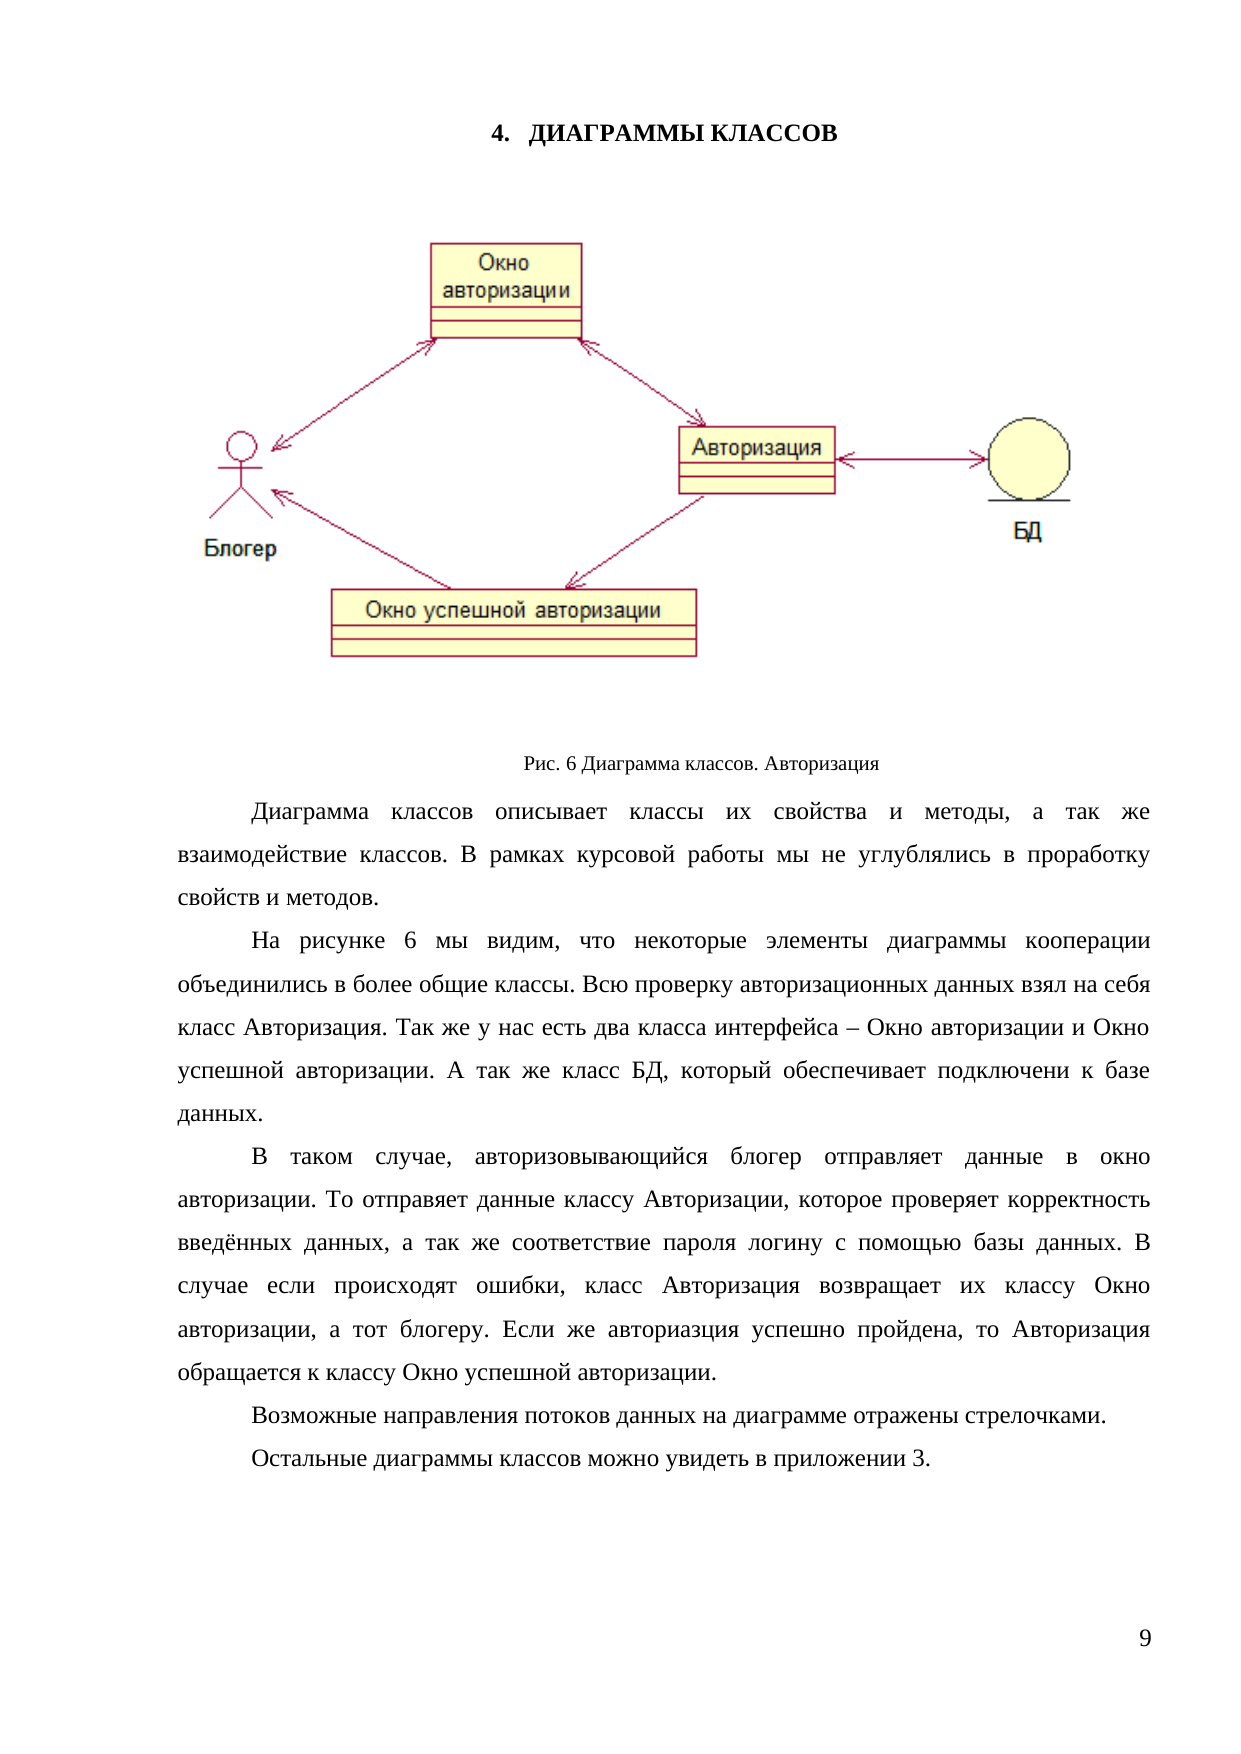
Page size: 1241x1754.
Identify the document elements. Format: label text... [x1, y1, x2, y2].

text Рис. 6 Диаграмма классов. Авторизация [177, 751, 1152, 775]
subtitle Диаграммы классов [177, 118, 1152, 147]
text Возможные направления потоков данных на диаграмме отражены стрелочками. [177, 1400, 1152, 1429]
picture [177, 173, 1151, 737]
text Остальные диаграммы классов можно увидеть в приложении 3. [177, 1443, 1152, 1472]
text Диаграмма классов описывает классы их свойства и методы, а так же взаимодействие классов. В рамках курсовой работы мы не углублялись в проработку свойств и методов. [177, 796, 1152, 911]
text На рисунке 6 мы видим, что некоторые элементы диаграммы кооперации объединились в более общие классы. Всю проверку авторизационных данных взял на себя класс Авторизация. Так же у нас есть два класса интерфейса – Окно авторизации и Окно успешной авторизации. А так же класс БД, который обеспечивает подключени к базе данных. [177, 926, 1152, 1127]
text В таком случае, авторизовывающийся блогер отправляет данные в окно авторизации. То отправяет данные классу Авторизации, которое проверяет корректность введённых данных, а так же соответствие пароля логину с помощью базы данных. В случае если происходят ошибки, класс Авторизация возвращает их классу Окно авторизации, а тот блогеру. Если же авториазция успешно пройдена, то Авторизация обращается к классу Окно успешной авторизации. [177, 1141, 1152, 1386]
